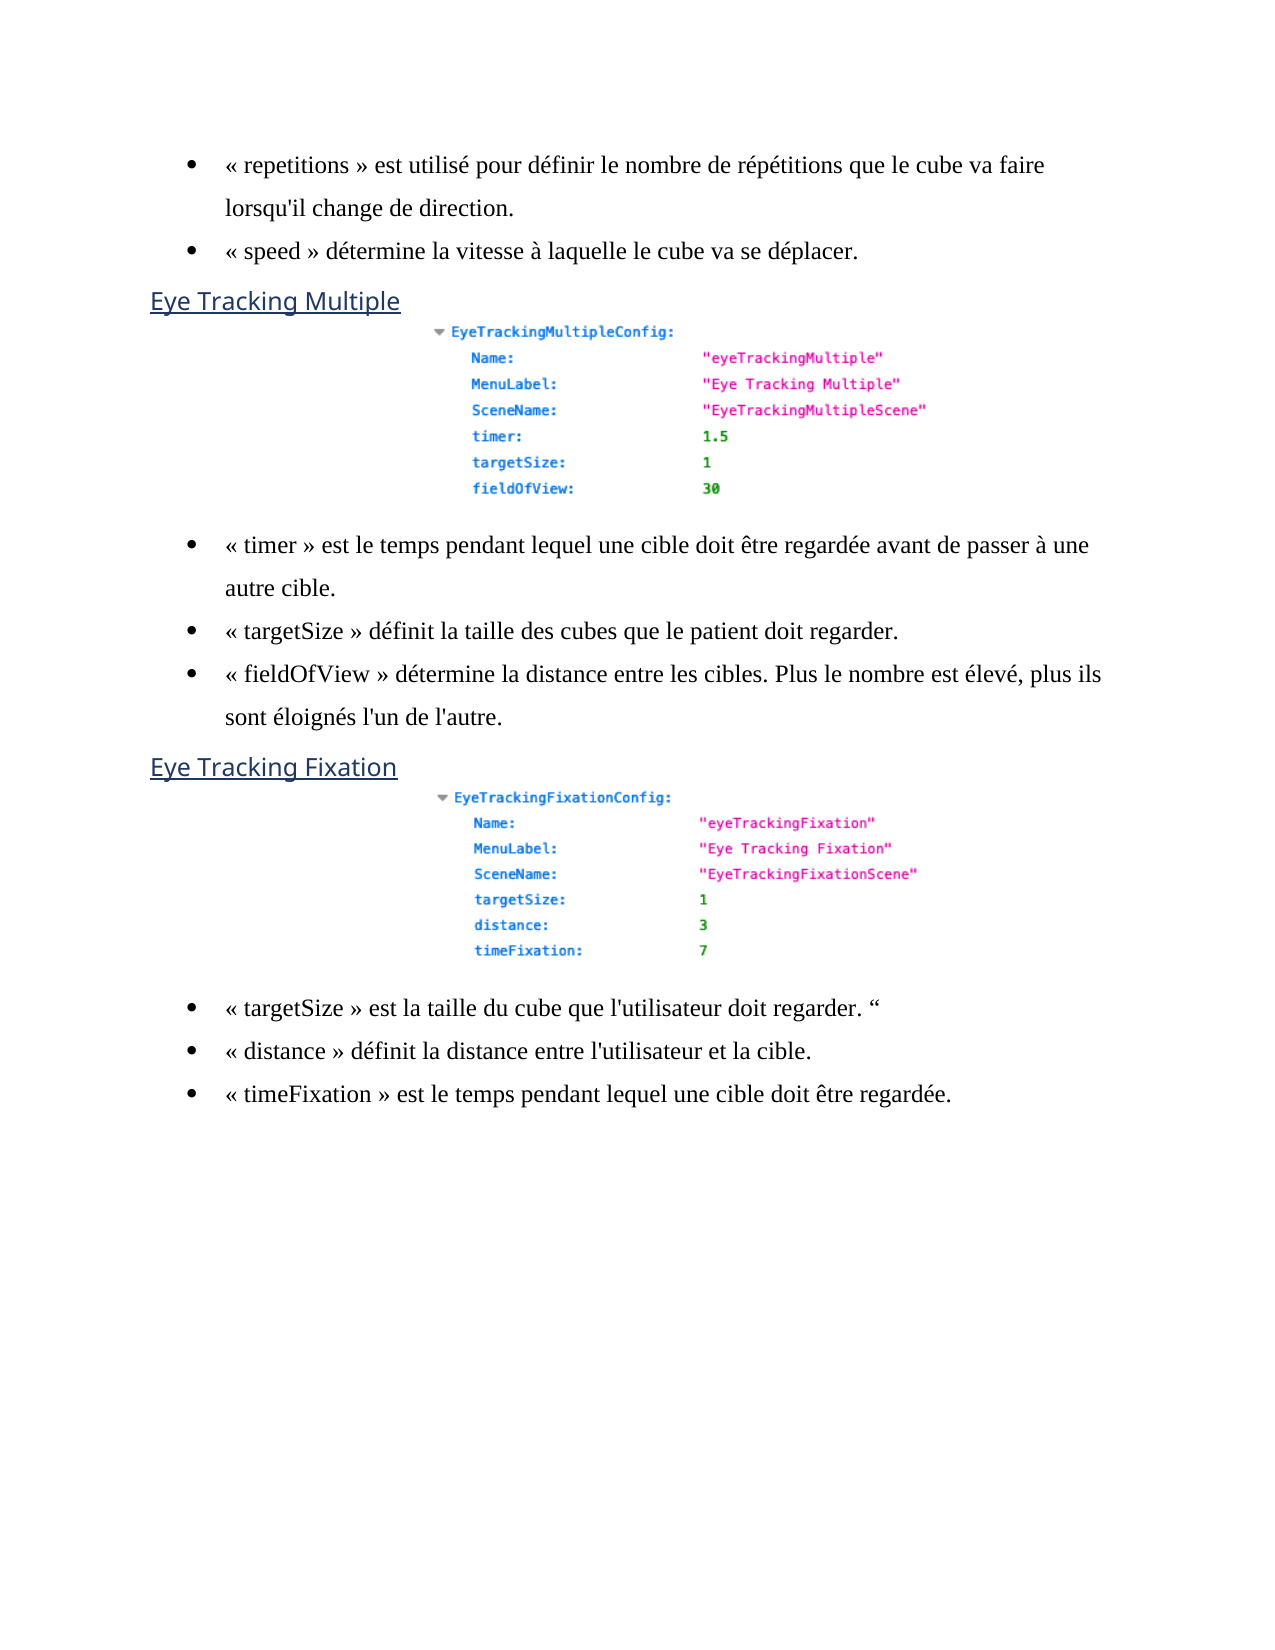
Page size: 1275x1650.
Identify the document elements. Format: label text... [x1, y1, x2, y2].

list « timeFixation » est le temps pendant lequel une cible doit être regardée. [187, 1079, 1125, 1108]
list « distance » définit la distance entre l'utilisateur et la cible. [187, 1036, 1125, 1064]
list « fieldOfView » détermine la distance entre les cibles. Plus le nombre est élevé, plus ils sont éloignés l'un de l'autre. [187, 659, 1125, 731]
subtitle Eye Tracking Fixation [150, 750, 1125, 784]
list « repetitions » est utilisé pour définir le nombre de répétitions que le cube va faire lorsqu'il change de direction. [187, 150, 1125, 222]
subtitle Eye Tracking Multiple [150, 283, 1125, 318]
list « targetSize » définit la taille des cubes que le patient doit regarder. [187, 616, 1125, 645]
picture [411, 786, 928, 962]
picture [407, 320, 936, 499]
list « speed » détermine la vitesse à laquelle le cube va se déplacer. [187, 236, 1125, 265]
